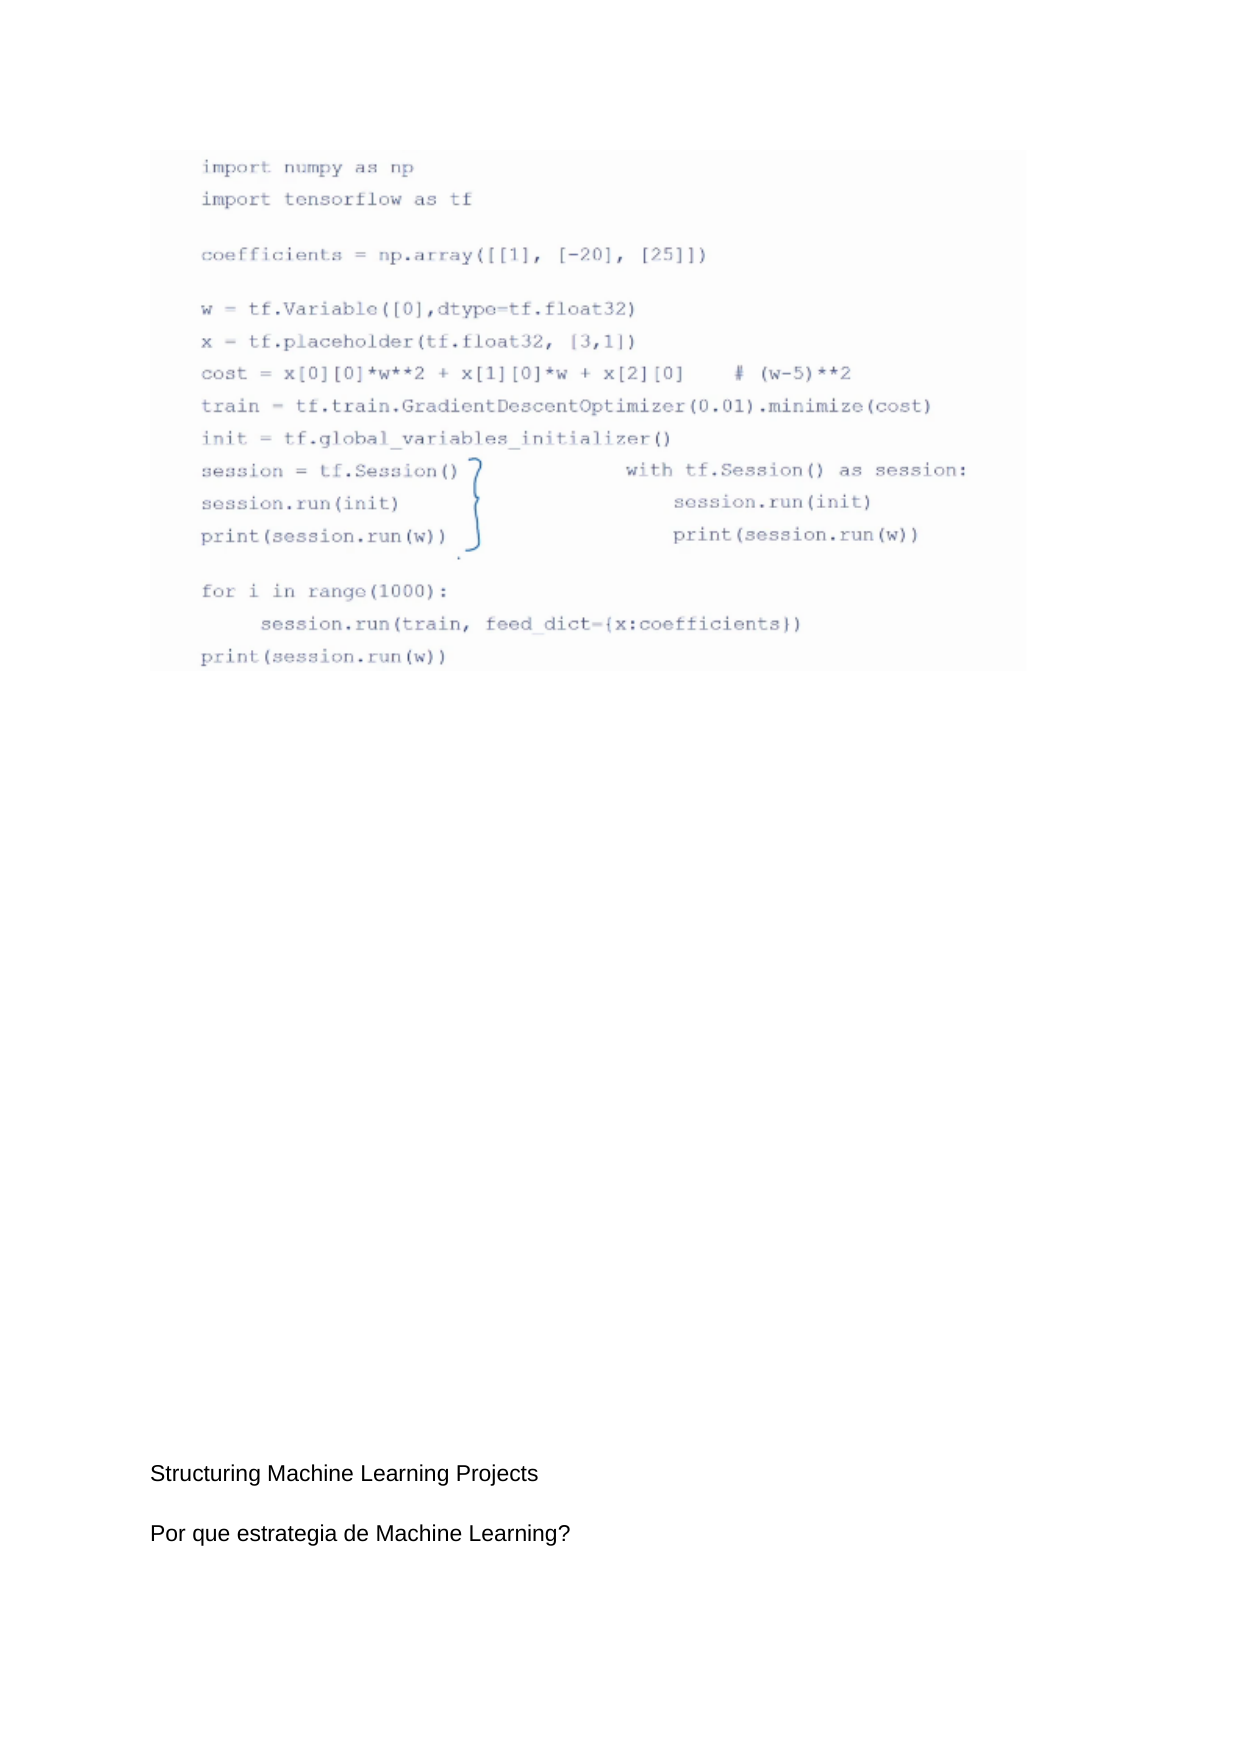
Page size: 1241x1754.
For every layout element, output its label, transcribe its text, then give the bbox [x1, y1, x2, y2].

picture [150, 150, 1027, 671]
text Structuring Machine Learning Projects [150, 1459, 1090, 1486]
text Por que estrategia de Machine Learning? [150, 1520, 1090, 1546]
